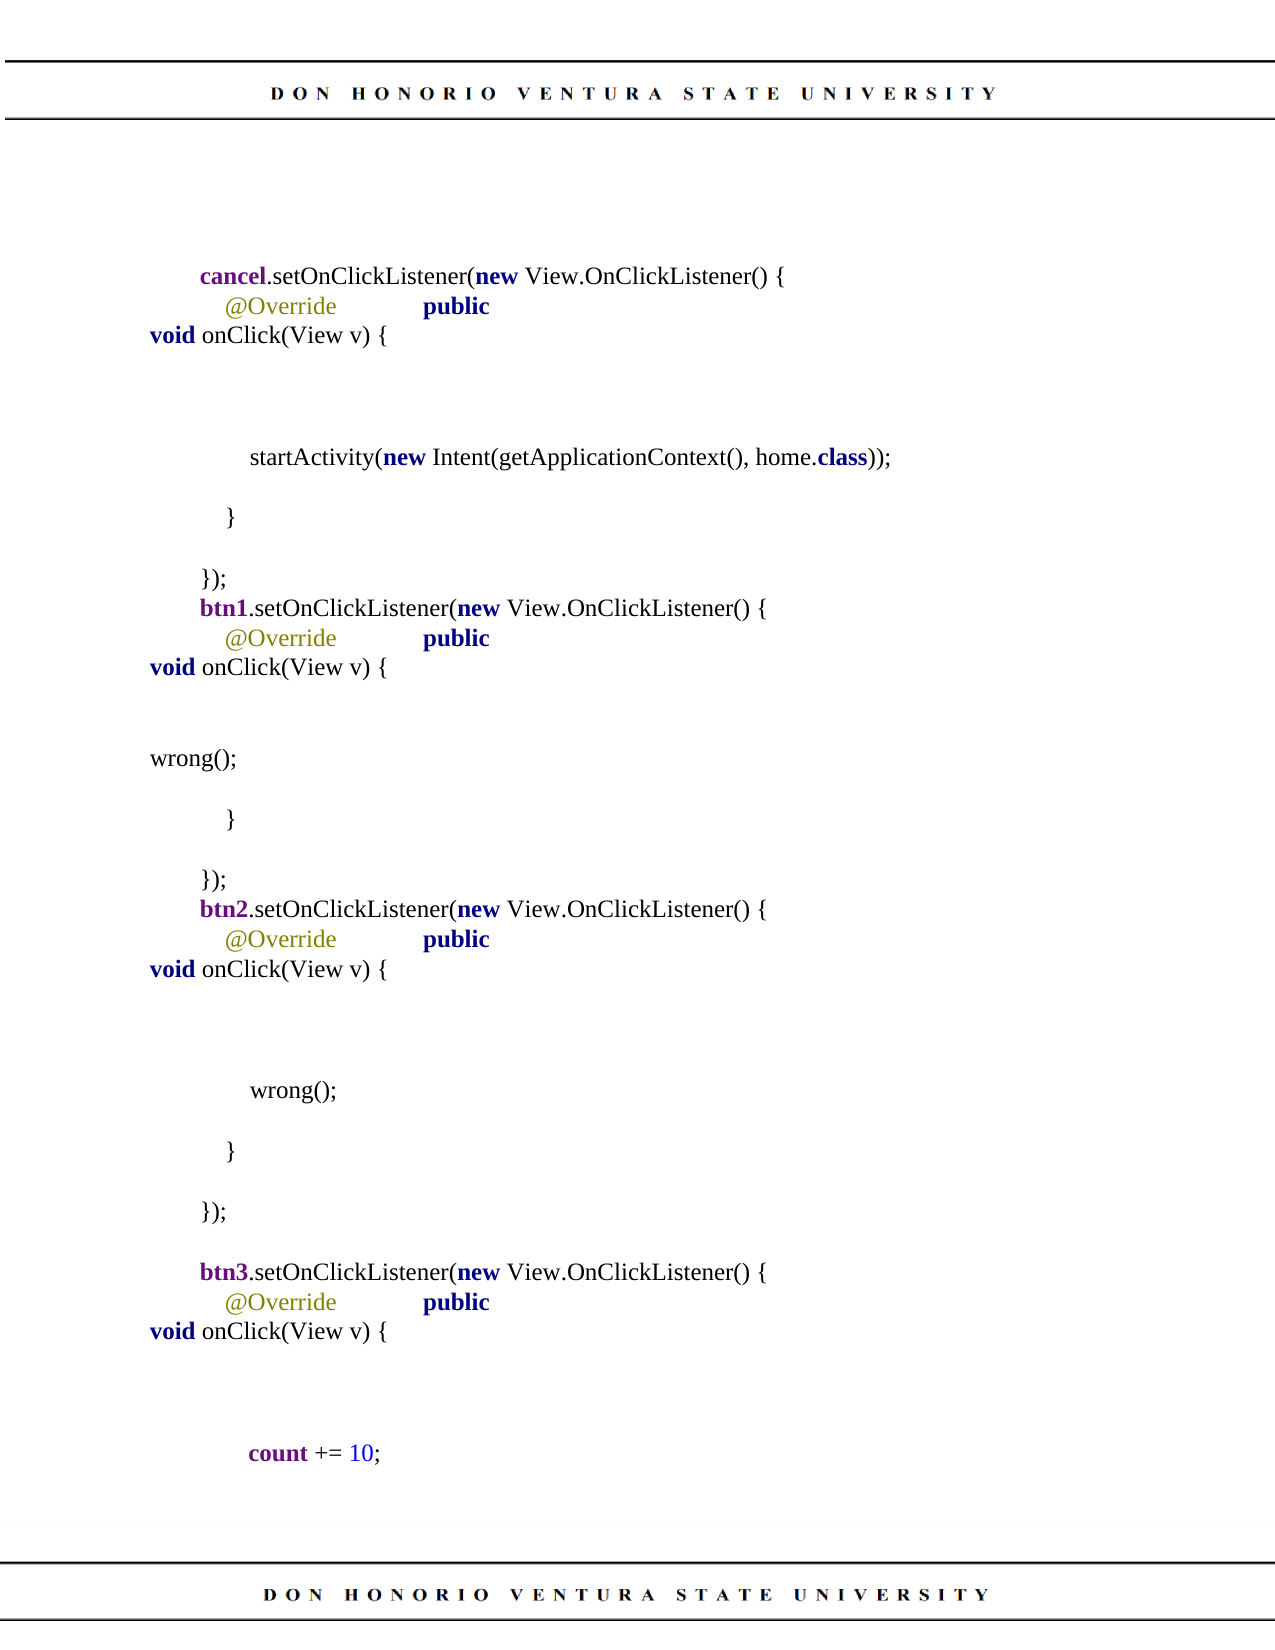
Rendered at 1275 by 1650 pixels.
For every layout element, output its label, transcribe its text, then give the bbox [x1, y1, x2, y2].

text } [149, 804, 1051, 833]
text @Override public void onClick(View v) { [149, 291, 538, 349]
text btn3.setOnClickListener(new View.OnClickListener() { [149, 1257, 1051, 1285]
text }); [149, 864, 1051, 893]
text wrong(); [149, 743, 1051, 772]
text wrong(); [149, 1075, 1051, 1104]
picture [0, 1519, 1275, 1639]
text startActivity(new Intent(getApplicationContext(), home.class)); [149, 442, 1051, 471]
text btn1.setOnClickListener(new View.OnClickListener() { [149, 593, 1051, 621]
picture [4, 17, 1275, 138]
text count += 10; [148, 1438, 1051, 1466]
text }); [149, 563, 1051, 591]
text cancel.setOnClickListener(new View.OnClickListener() { [149, 261, 1051, 289]
text } [149, 1136, 1051, 1164]
text }); [149, 1196, 1051, 1225]
text } [149, 502, 1051, 531]
text @Override public void onClick(View v) { [149, 623, 538, 681]
text btn2.setOnClickListener(new View.OnClickListener() { [149, 894, 1051, 923]
text @Override public void onClick(View v) { [149, 924, 538, 983]
text @Override public void onClick(View v) { [149, 1287, 538, 1345]
